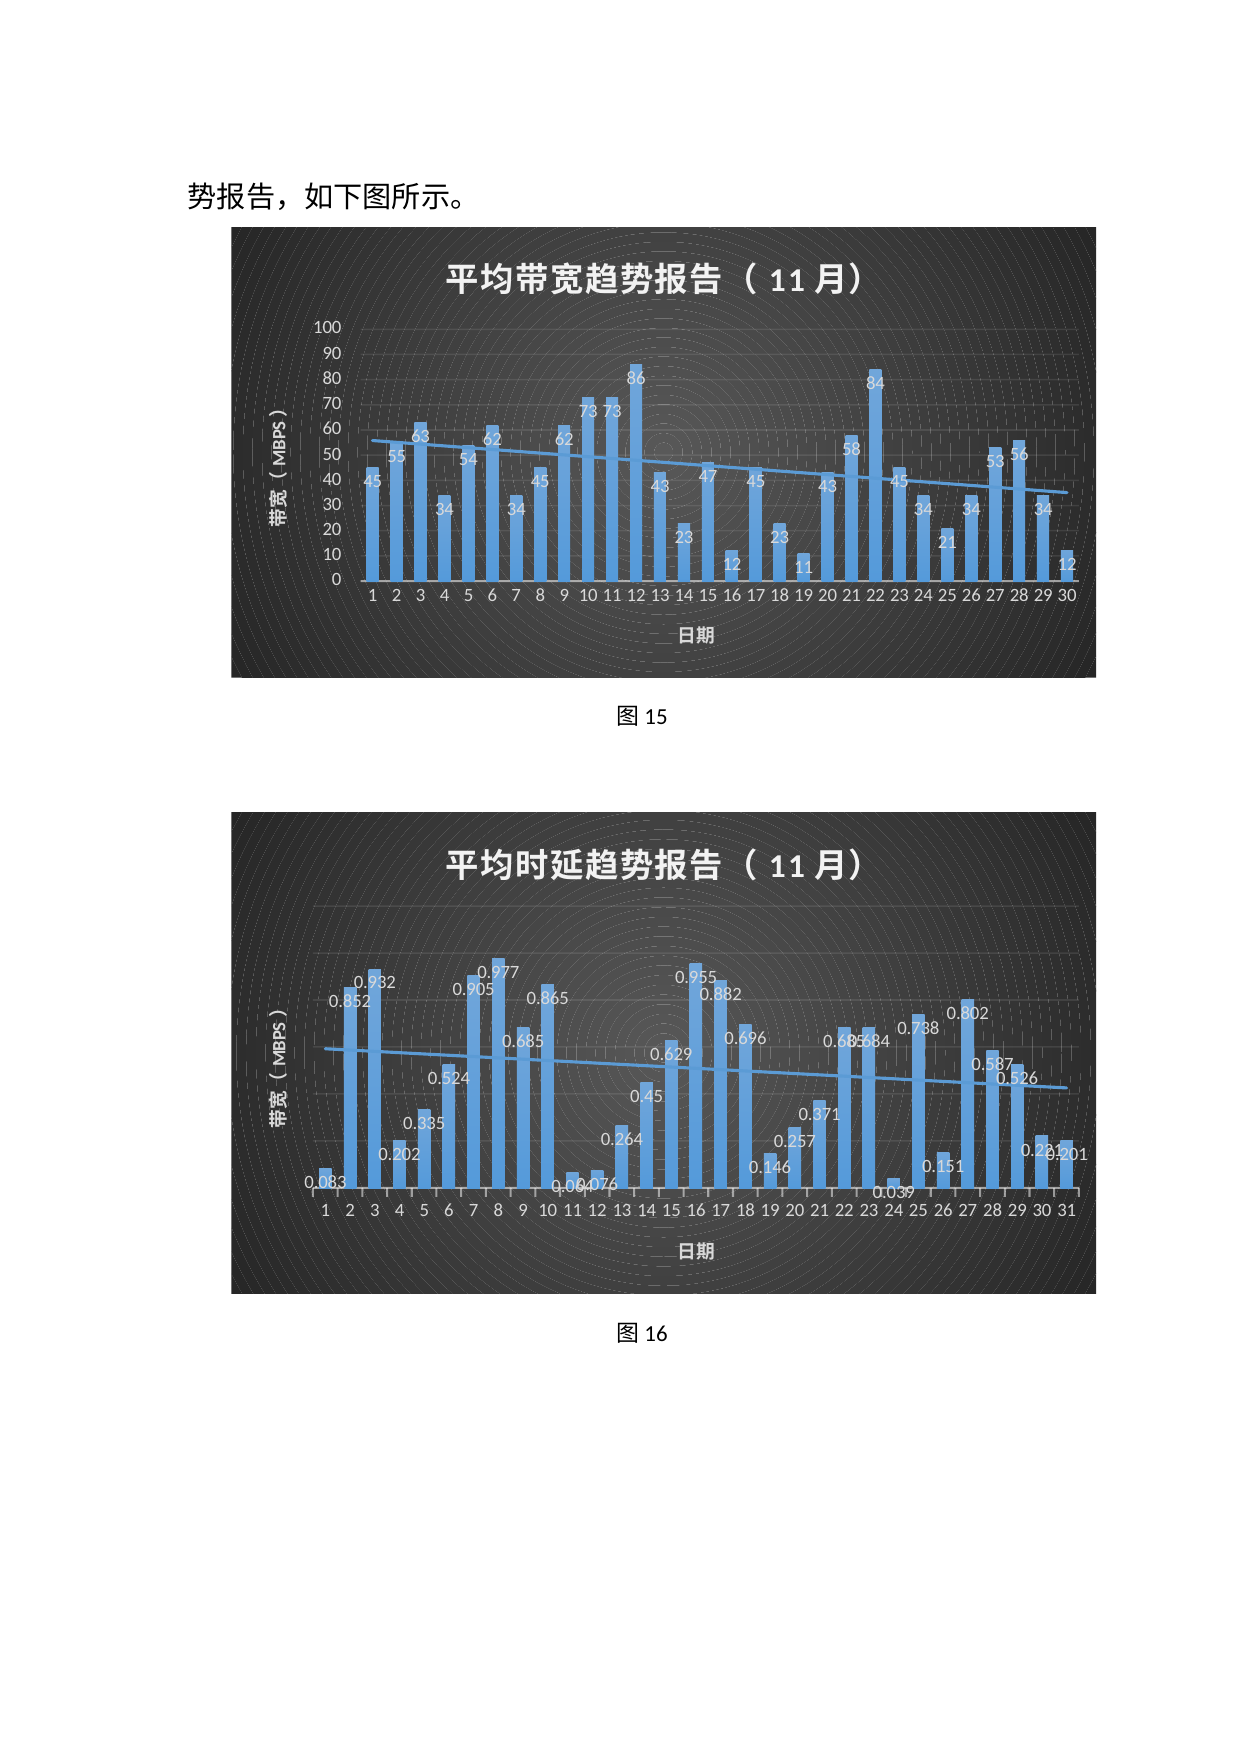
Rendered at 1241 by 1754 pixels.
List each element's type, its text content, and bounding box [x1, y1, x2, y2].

list 图16 [231, 1299, 1053, 1364]
list 图15 [231, 682, 1053, 747]
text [187, 162, 1053, 227]
